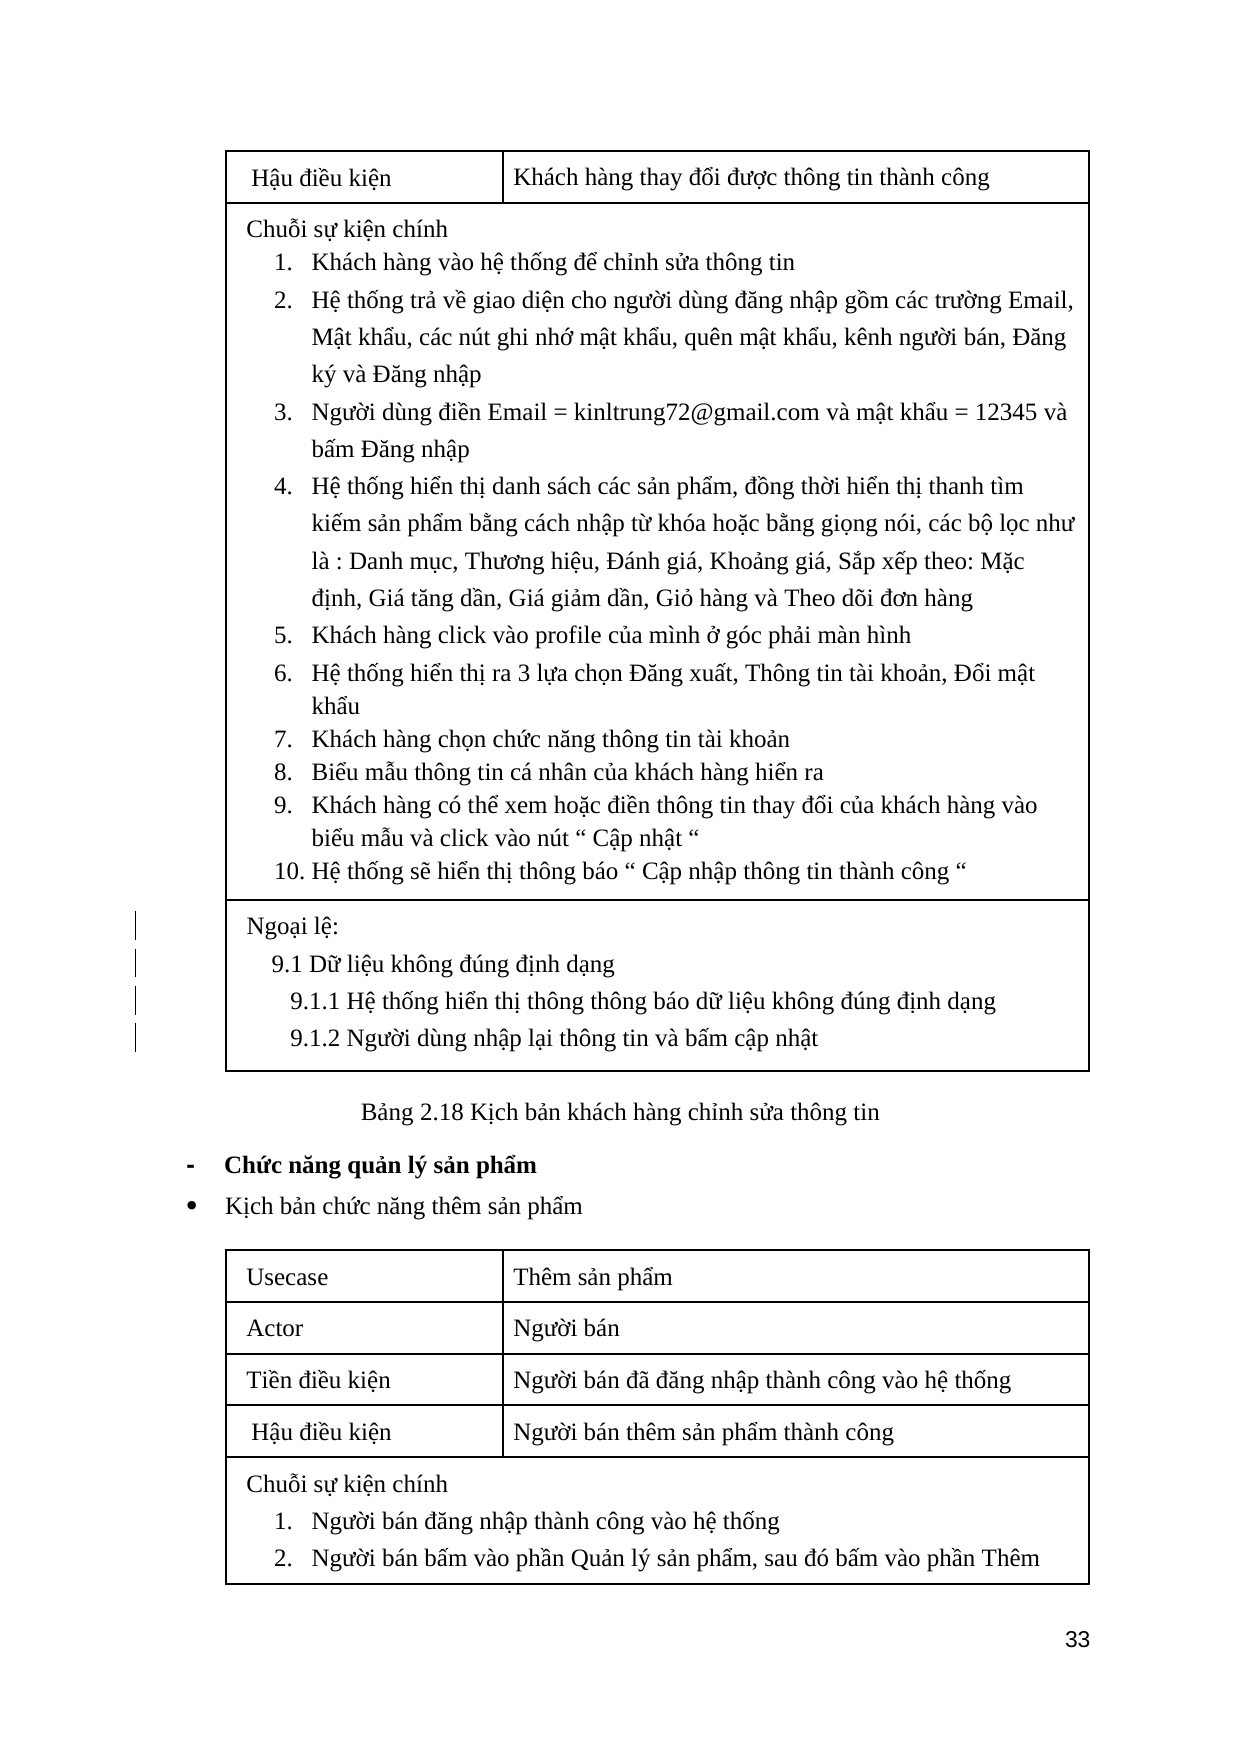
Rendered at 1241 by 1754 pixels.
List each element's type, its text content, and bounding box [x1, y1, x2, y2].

table_cell Chuỗi sự kiện chính Khách hàng vào hệ thống để chỉnh sửa thông tin Hệ thống trả về giao diện cho người dùng đăng nhập gồm các trường Email, Mật khẩu, các nút ghi nhớ mật khẩu, quên mật khẩu, kênh người bán, Đăng ký và Đăng nhập Người dùng điền Email = kinltrung72@gmail.com và mật khẩu = 12345 và bấm Đăng nhập Hệ thống hiển thị danh sách các sản phẩm, đồng thời hiển thị thanh tìm kiếm sản phẩm bằng cách nhập từ khóa hoặc bằng giọng nói, các bộ lọc như là : Danh mục, Thương hiệu, Đánh giá, Khoảng giá, Sắp xếp theo: Mặc định, Giá tăng dần, Giá giảm dần, Giỏ hàng và Theo dõi đơn hàng Khách hàng click vào profile của mình ở góc phải màn hình Hệ thống hiển thị ra 3 lựa chọn Đăng xuất, Thông tin tài khoản, Đổi mật khẩu Khách hàng chọn chức năng thông tin tài khoản Biểu mẫu thông tin cá nhân của khách hàng hiển ra Khách hàng có thể xem hoặc điền thông tin thay đổi của khách hàng vào biểu mẫu và click vào nút “ Cập nhật “ Hệ thống sẽ hiển thị thông báo “ Cập nhập thông tin thành công “ [227, 204, 1088, 899]
text Bảng 2.18 Kịch bản khách hàng chỉnh sửa thông tin [150, 1097, 1090, 1126]
table_header Usecase [227, 1251, 502, 1301]
list Kịch bản chức năng thêm sản phẩm [187, 1191, 1090, 1220]
table_cell Tiền điều kiện [227, 1355, 502, 1404]
table_cell Người bán đã đăng nhập thành công vào hệ thống [504, 1355, 1088, 1404]
table_cell Ngoại lệ: 9.1 Dữ liệu không đúng định dạng 9.1.1 Hệ thống hiển thị thông thông báo dữ liệu không đúng định dạng 9.1.2 Người dùng nhập lại thông tin và bấm cập nhật [227, 901, 1088, 1070]
table_cell Khách hàng thay đổi được thông tin thành công [504, 152, 1088, 202]
list Chức năng quản lý sản phẩm [186, 1147, 1090, 1181]
table_cell Người bán [504, 1303, 1088, 1352]
table_header Thêm sản phẩm [504, 1251, 1088, 1301]
table_cell Hậu điều kiện [227, 1406, 502, 1456]
table_cell Người bán thêm sản phẩm thành công [504, 1406, 1088, 1456]
table_cell Hậu điều kiện [227, 152, 502, 202]
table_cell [227, 1458, 1088, 1582]
table_cell Actor [227, 1303, 502, 1352]
